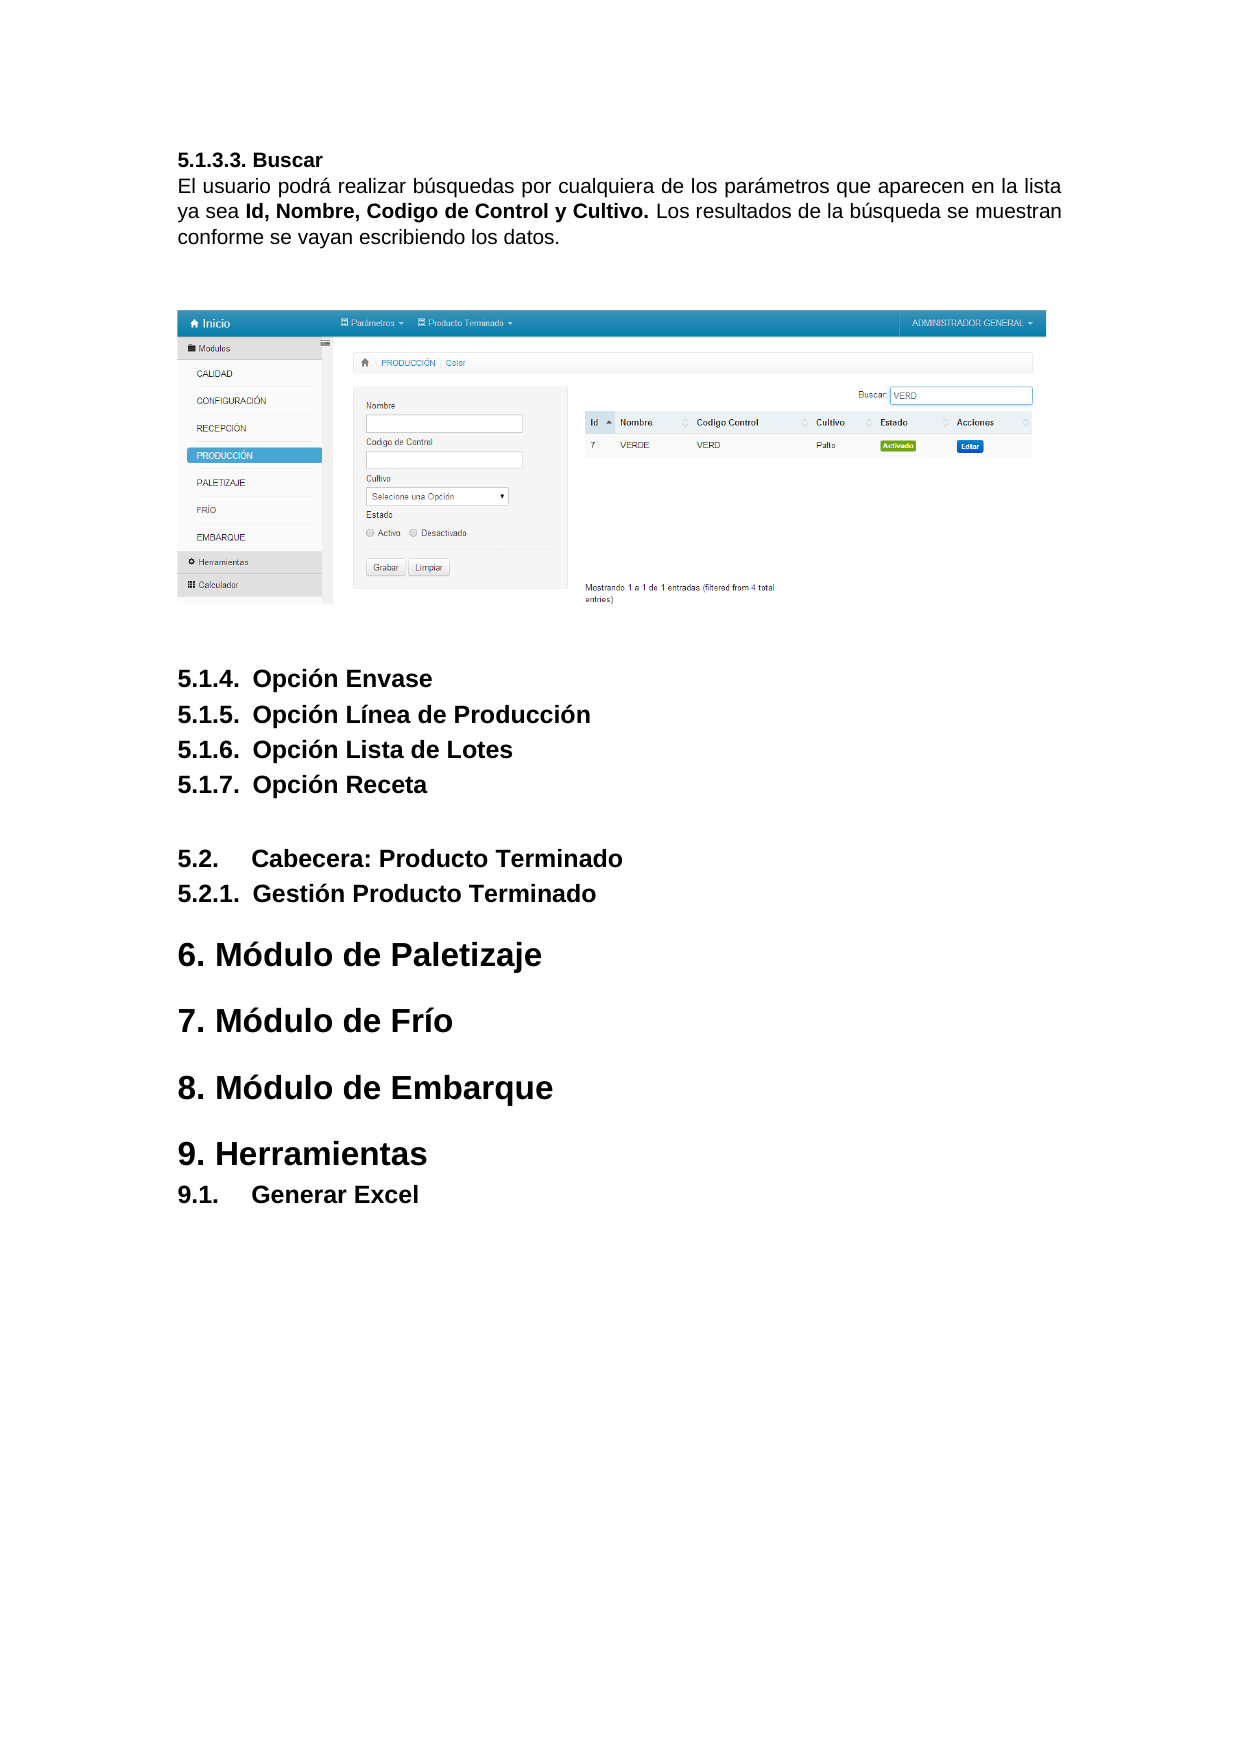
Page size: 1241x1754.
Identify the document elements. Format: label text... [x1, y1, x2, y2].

subtitle Cabecera: Producto Terminado [177, 843, 1063, 872]
subtitle Módulo de Paletizaje [177, 935, 1063, 973]
subtitle Opción Lista de Lotes [177, 735, 1063, 763]
subtitle Módulo de Frío [177, 1001, 1063, 1040]
picture [177, 337, 1047, 604]
subtitle Opción Receta [177, 770, 1063, 799]
subtitle Gestión Producto Terminado [177, 879, 1063, 907]
subtitle Buscar [177, 148, 1063, 172]
subtitle Módulo de Embarque [177, 1068, 1063, 1106]
subtitle Generar Excel [177, 1180, 1063, 1208]
picture [177, 310, 1047, 331]
text El usuario podrá realizar búsquedas por cualquiera de los parámetros que aparecen en la lista ya sea Id, Nombre, Codigo de Control y Cultivo. Los resultados de la búsqueda se muestran conforme se vayan escribiendo los datos. [177, 173, 1063, 249]
subtitle Herramientas [177, 1134, 1063, 1173]
subtitle Opción Envase [177, 664, 1063, 693]
subtitle Opción Línea de Producción [177, 699, 1063, 728]
